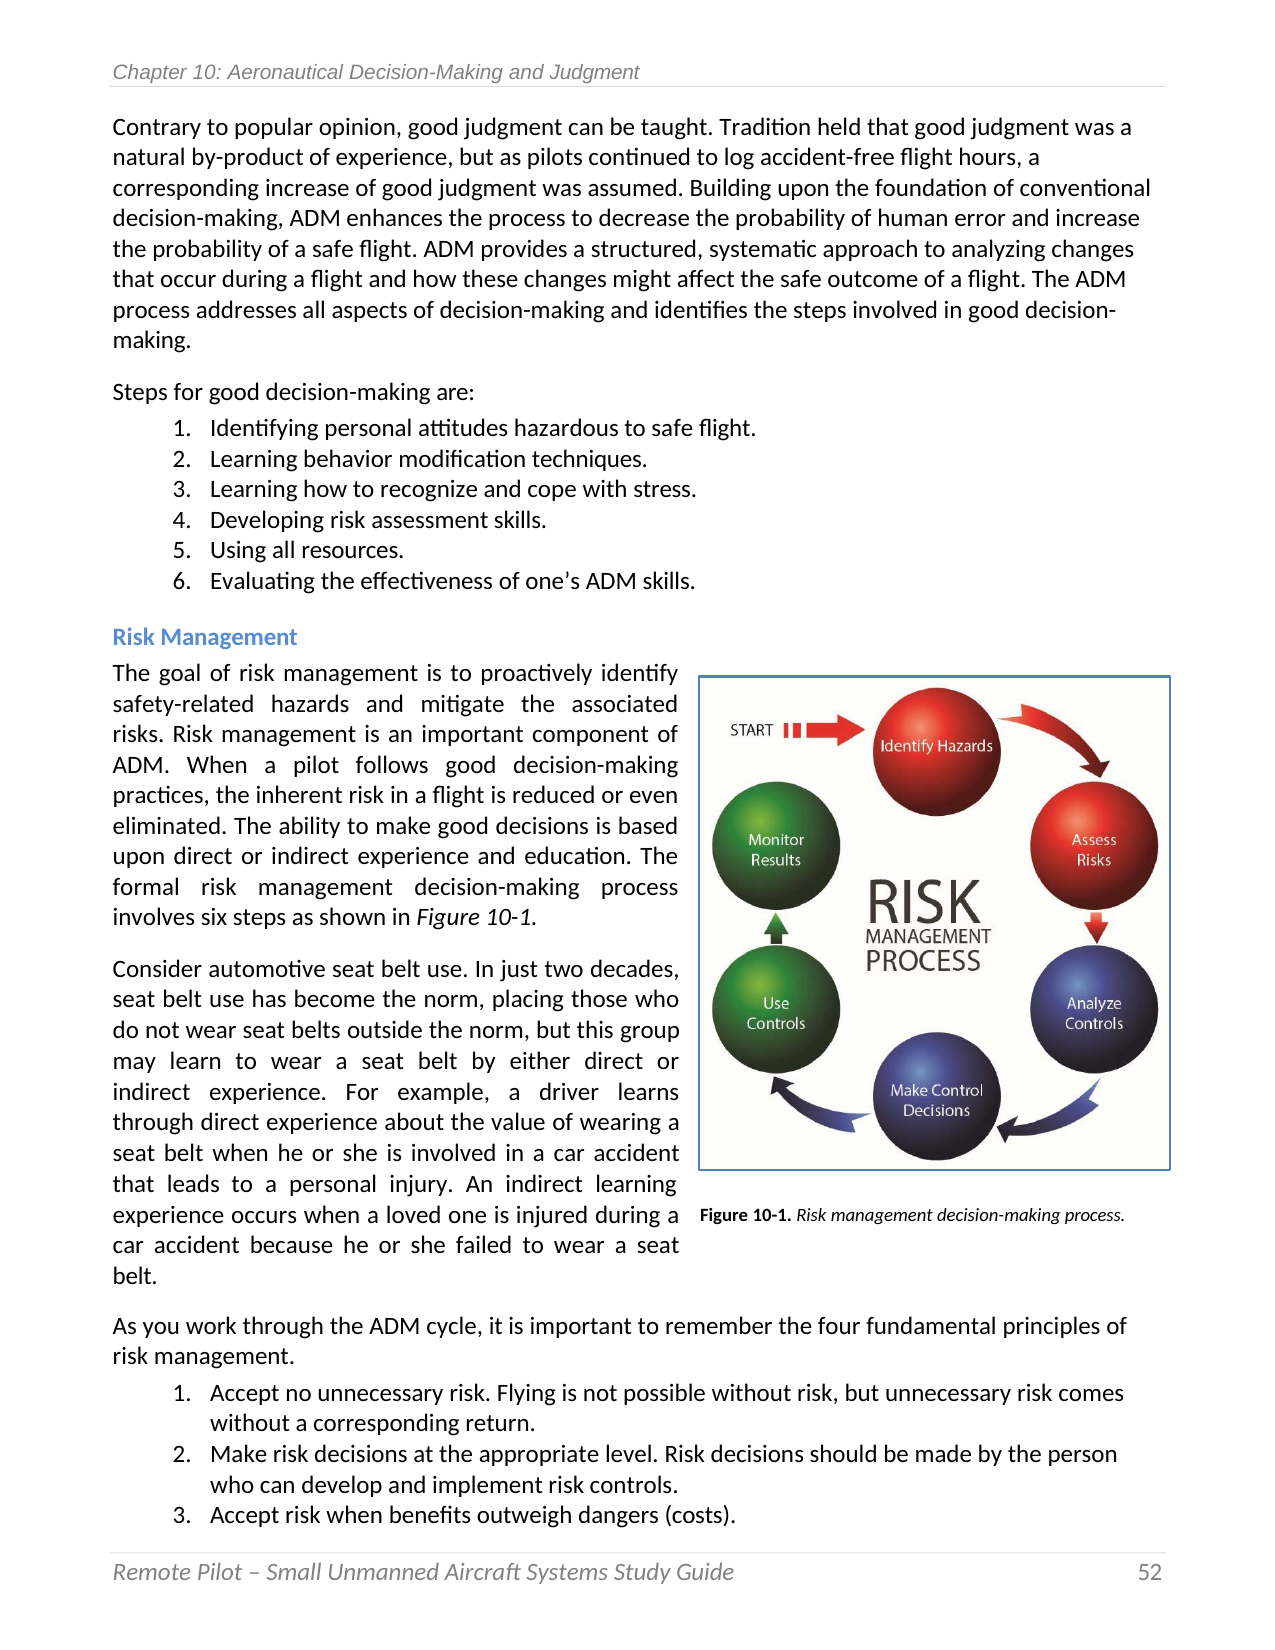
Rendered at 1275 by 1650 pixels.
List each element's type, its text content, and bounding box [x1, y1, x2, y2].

text Steps for good decision-making are: [112, 376, 1252, 406]
list Accept no unnecessary risk. Flying is not possible without risk, but unnecessary risk comes without a corresponding return. [172, 1377, 1124, 1438]
list Accept risk when benefits outweigh dangers (costs). [172, 1499, 1252, 1530]
list Using all resources. [172, 535, 1252, 565]
list Learning how to recognize and cope with stress. [172, 474, 1252, 504]
subtitle Risk Management [112, 621, 1252, 651]
list Evaluating the effectiveness of one’s ADM skills. [172, 565, 1252, 596]
text As you work through the ADM cycle, it is important to remember the four fundamental principles of risk management. [112, 1310, 1154, 1371]
picture [700, 678, 1169, 1169]
text Figure 10-1. Risk management decision-making process. [700, 1203, 1252, 1226]
text Contrary to popular opinion, good judgment can be taught. Tradition held that good judgment was a natural by-product of experience, but as pilots continued to log accident-free flight hours, a corresponding increase of good judgment was assumed. Building upon the foundation of conventional decision-making, ADM enhances the process to decrease the probability of human error and increase the probability of a safe flight. ADM provides a structured, systematic approach to analyzing changes that occur during a flight and how these changes might affect the safe outcome of a flight. The ADM process addresses all aspects of decision-making and identifies the steps involved in good decision- making. [112, 111, 1152, 355]
list Identifying personal attitudes hazardous to safe flight. [172, 413, 1252, 443]
list Make risk decisions at the appropriate level. Risk decisions should be made by the person who can develop and implement risk controls. [172, 1438, 1119, 1499]
list Learning behavior modification techniques. [172, 443, 1252, 474]
text Consider automotive seat belt use. In just two decades, seat belt use has become the norm, placing those who do not wear seat belts outside the norm, but this group may learn to wear a seat belt by either direct or indirect experience. For example, a driver learns through direct experience about the value of wearing a seat belt when he or she is involved in a car accident that leads to a personal injury. An indirect learning [112, 953, 680, 1198]
text experience occurs when a loved one is injured during a car accident because he or she failed to wear a seat belt. [112, 1199, 680, 1290]
list Developing risk assessment skills. [172, 504, 1252, 535]
text The goal of risk management is to proactively identify safety-related hazards and mitigate the associated risks. Risk management is an important component of ADM. When a pilot follows good decision-making practices, the inherent risk in a flight is reduced or even eliminated. The ability to make good decisions is based upon direct or indirect experience and education. The formal risk management decision-making process involves six steps as shown in Figure 10-1. [112, 657, 679, 932]
